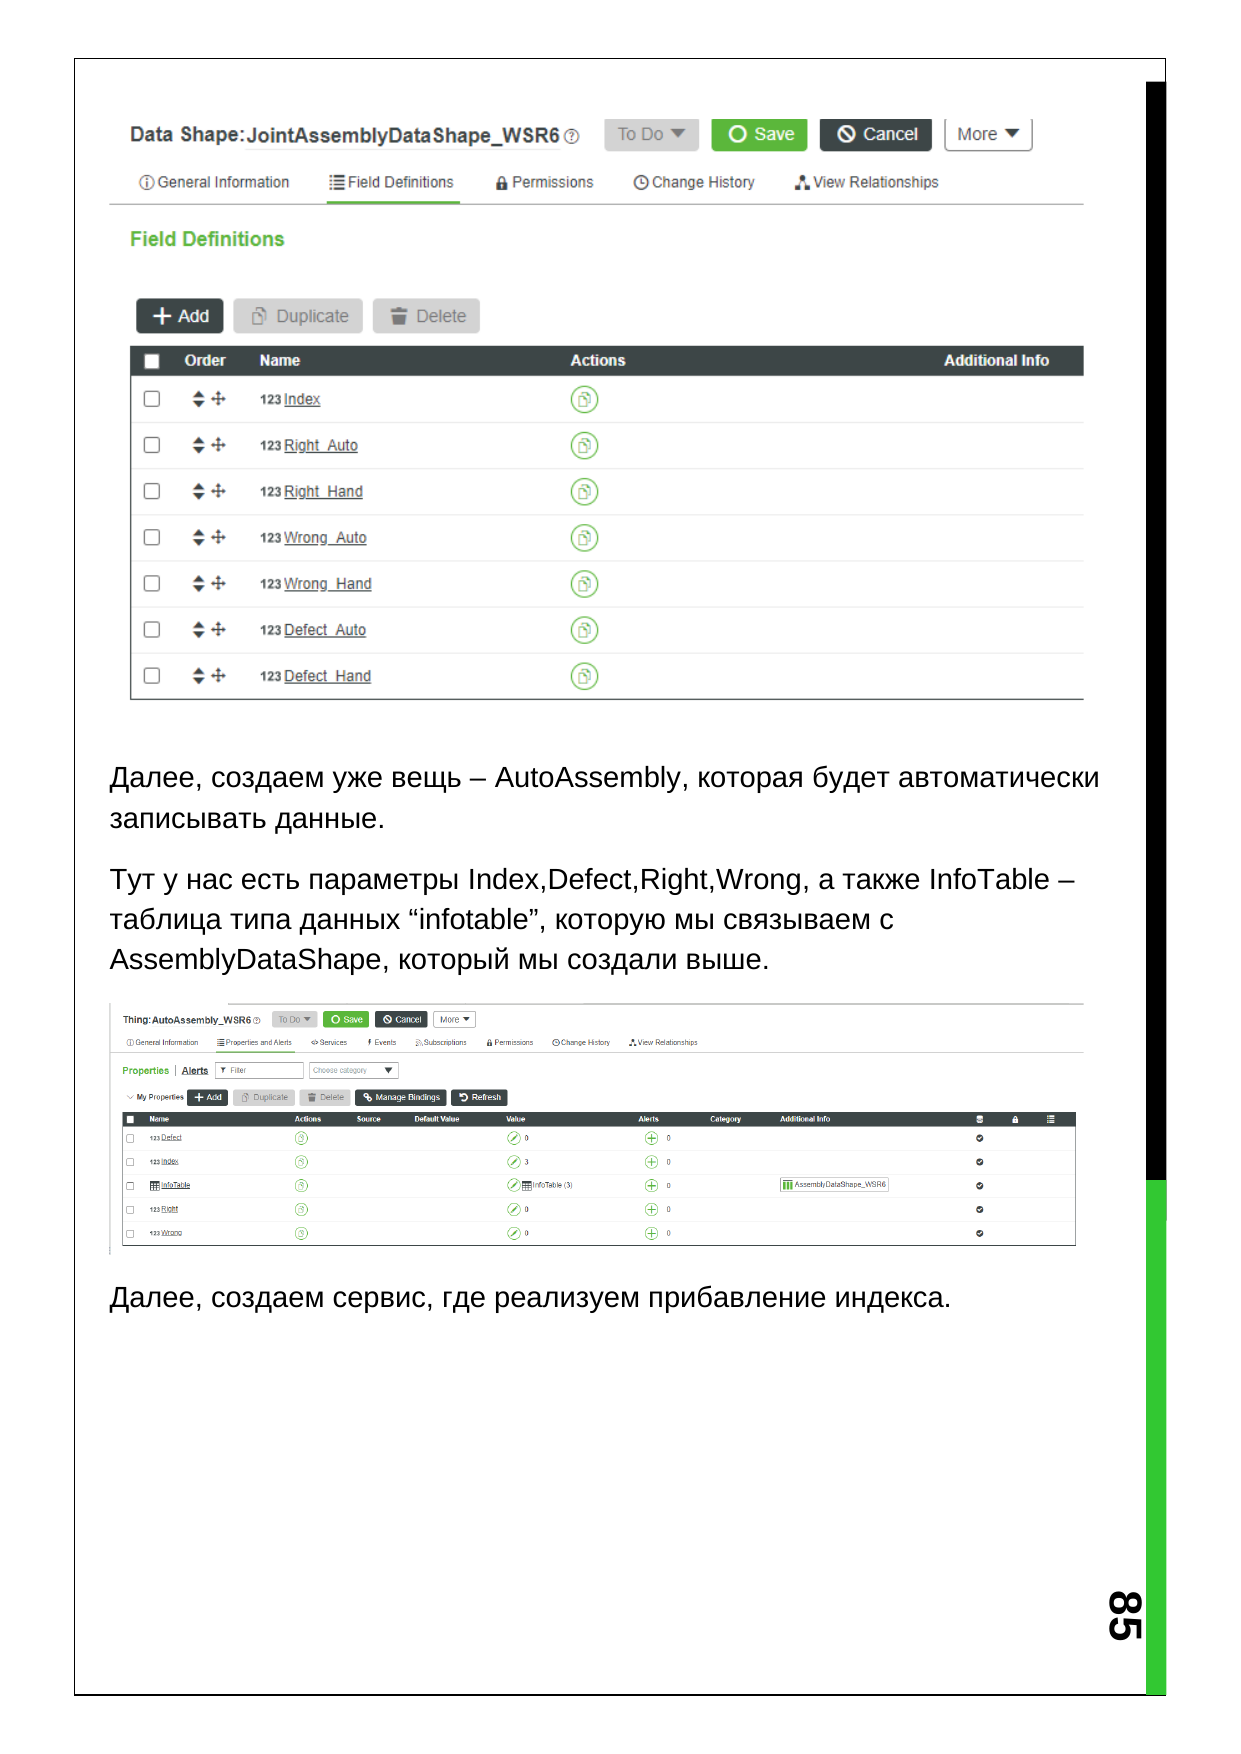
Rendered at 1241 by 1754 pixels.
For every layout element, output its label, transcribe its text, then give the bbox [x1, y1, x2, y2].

picture [109, 119, 1084, 735]
text Далее, создаем уже вещь – AutoAssembly, которая будет автоматически записывать данные. [109, 760, 1131, 834]
text Далее, создаем сервис, где реализуем прибавление индекса. [109, 1280, 1131, 1314]
picture [109, 1003, 1084, 1255]
text Тут у нас есть параметры Index,Defect,Right,Wrong, а также InfoTable – таблица типа данных “infotable”, которую мы связываем с AssemblyDataShape, который мы создали выше. [109, 862, 1131, 976]
